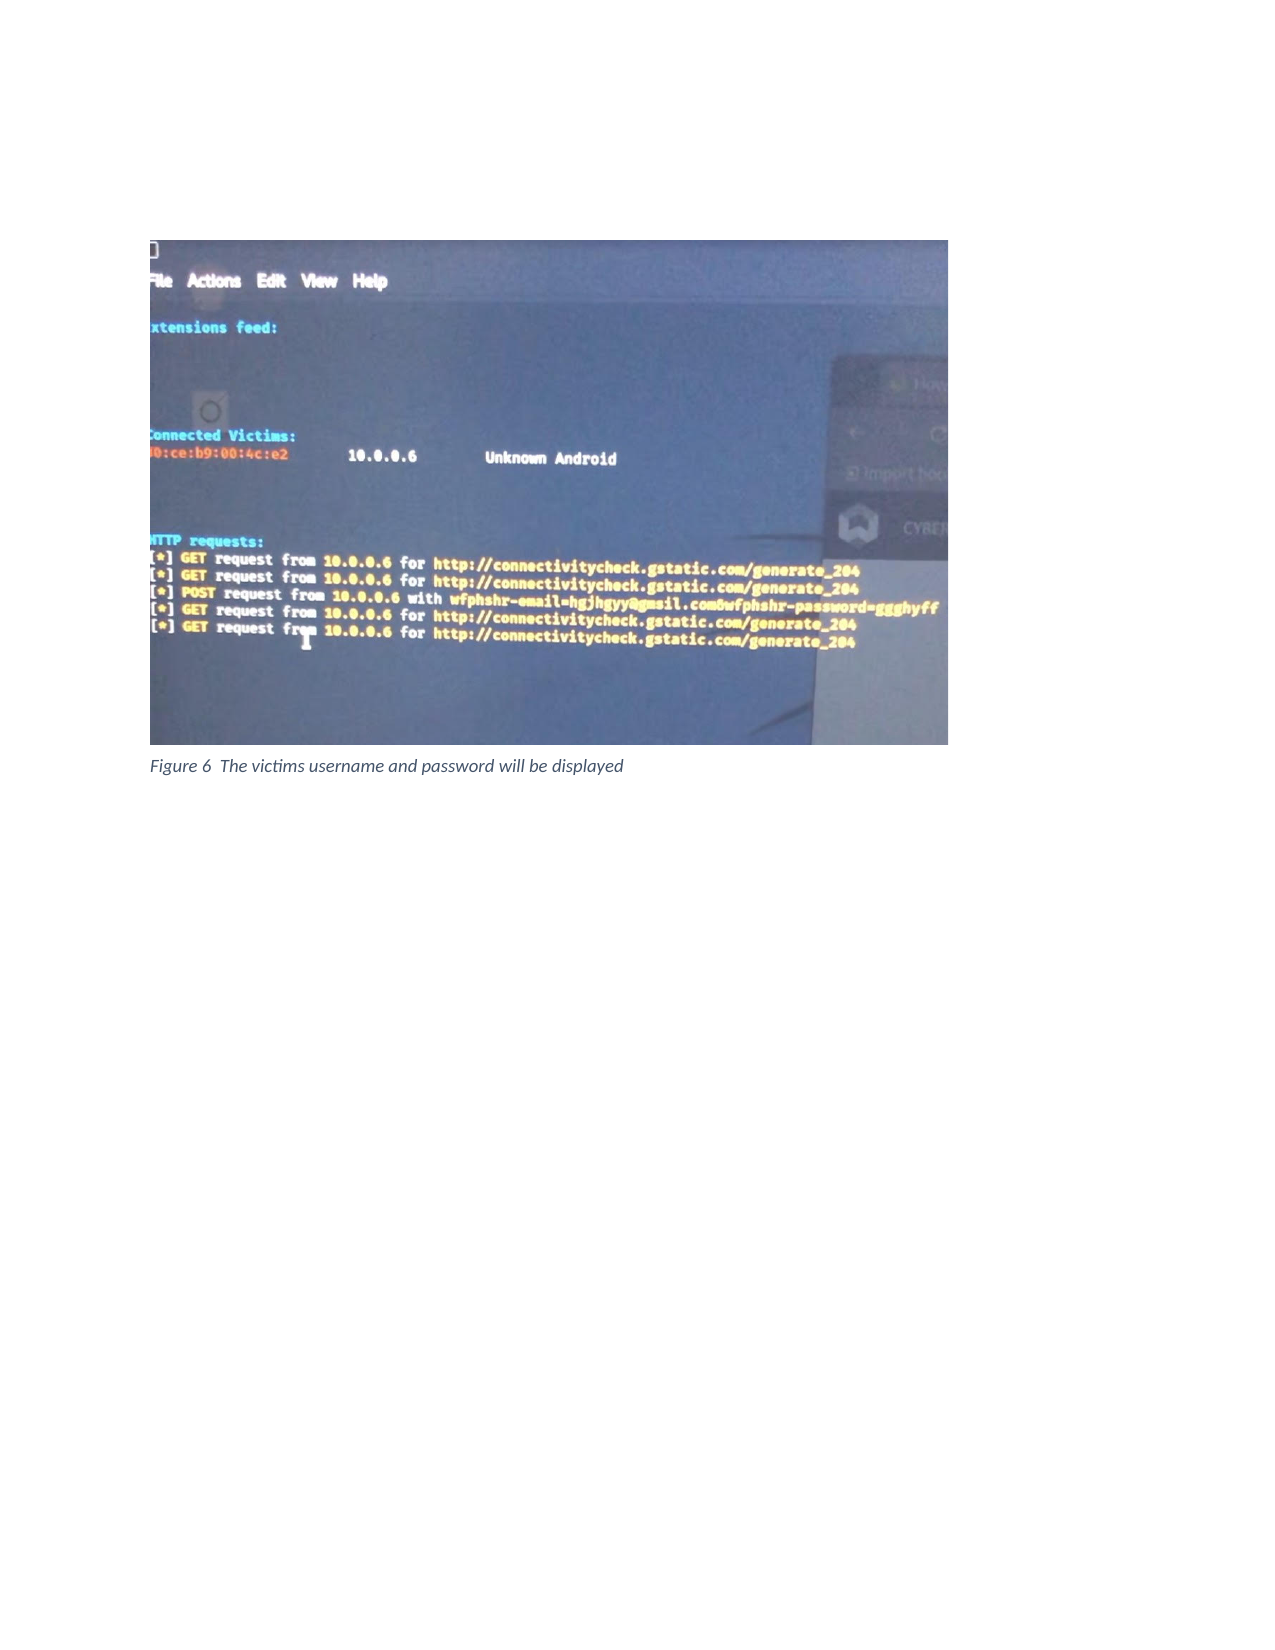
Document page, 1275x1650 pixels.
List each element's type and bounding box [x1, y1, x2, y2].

picture [150, 240, 949, 745]
